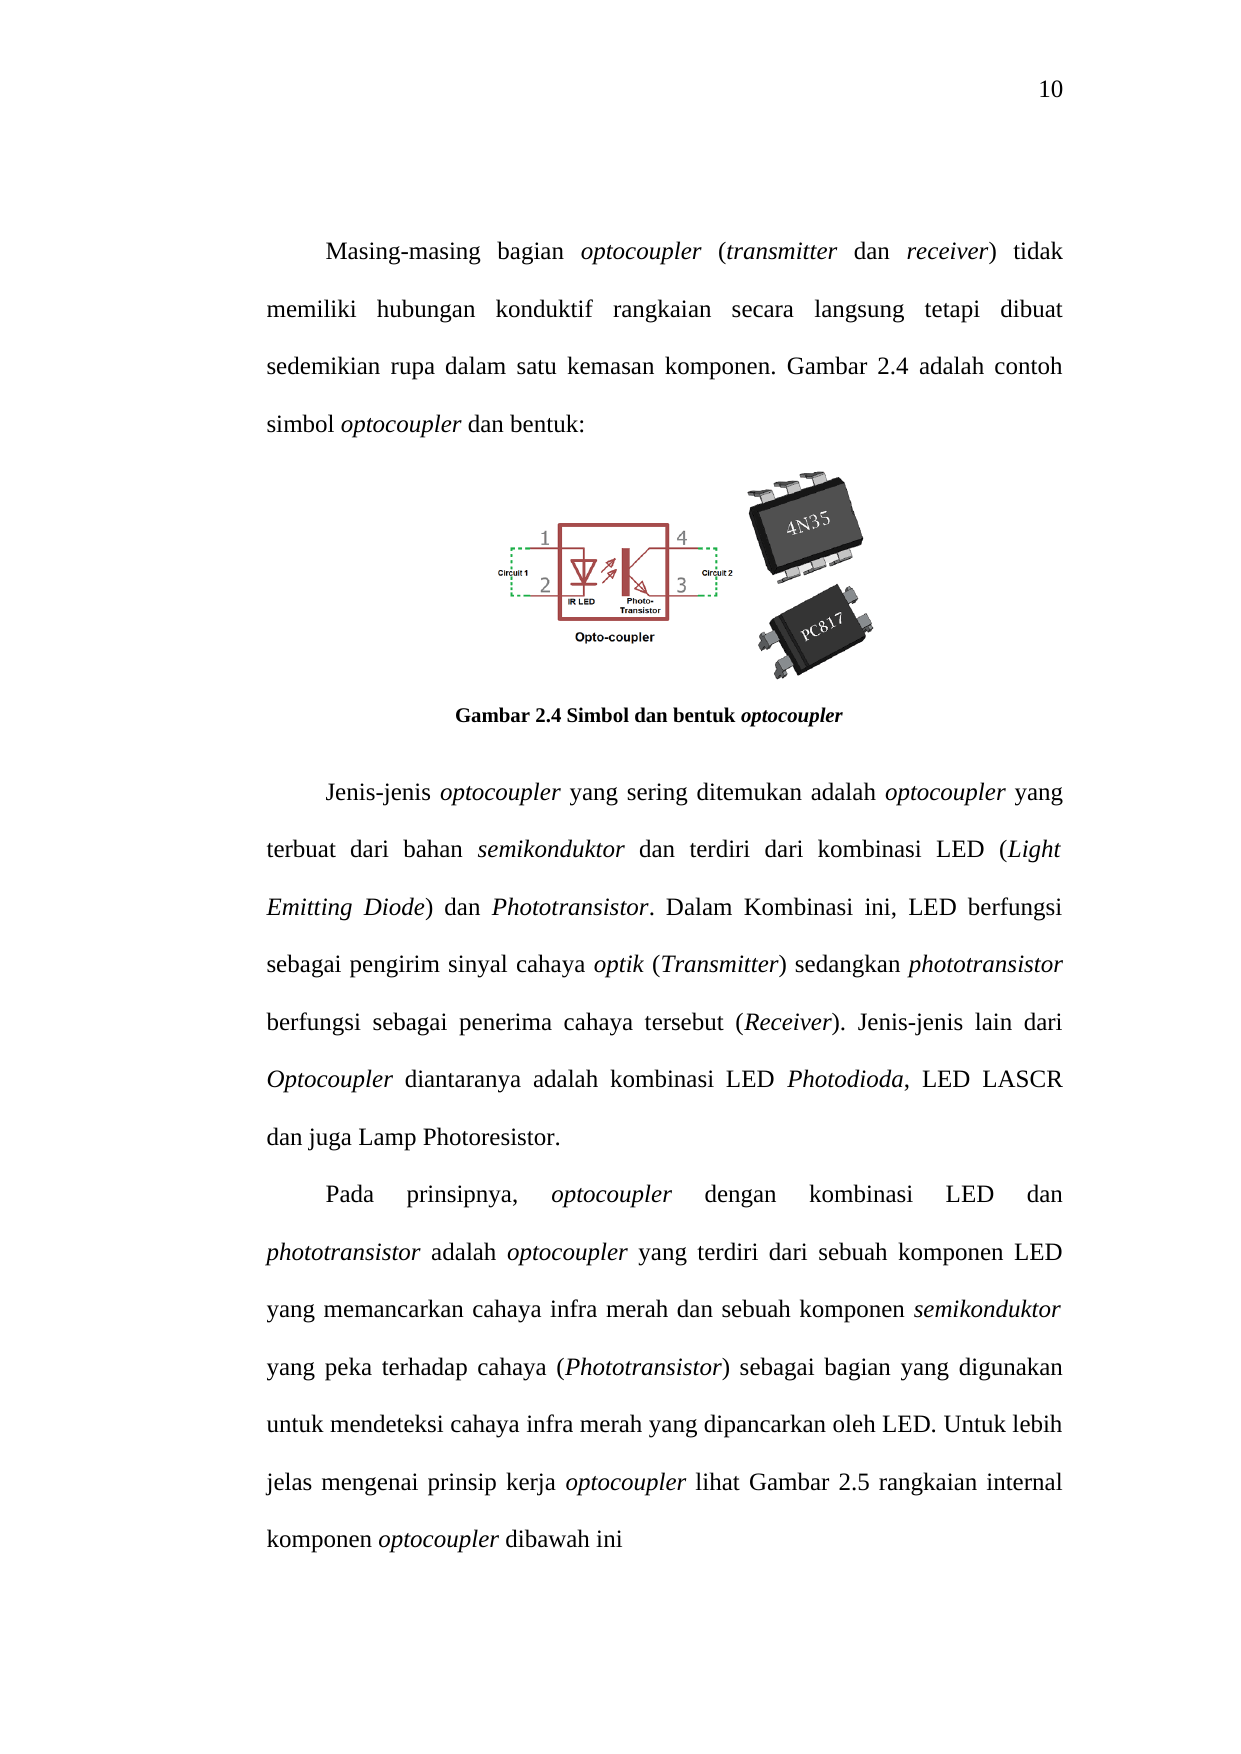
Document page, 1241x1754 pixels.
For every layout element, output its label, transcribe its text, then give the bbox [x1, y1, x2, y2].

picture [494, 466, 879, 687]
text Pada prinsipnya, optocoupler dengan kombinasi LED dan phototransistor adalah optocoupler yang terdiri dari sebuah komponen LED yang memancarkan cahaya infra merah dan sebuah komponen semikonduktor yang peka terhadap cahaya (Phototransistor) sebagai bagian yang digunakan untuk mendeteksi cahaya infra merah yang dipancarkan oleh LED. Untuk lebih jelas mengenai prinsip kerja optocoupler lihat Gambar 2.5 rangkaian internal komponen optocoupler dibawah ini [266, 1179, 1063, 1553]
text Masing-masing bagian optocoupler (transmitter dan receiver) tidak memiliki hubungan konduktif rangkaian secara langsung tetapi dibuat sedemikian rupa dalam satu kemasan komponen. Gambar 2.4 adalah contoh simbol optocoupler dan bentuk: [266, 236, 1063, 437]
subtitle Gambar 2.4 Simbol dan bentuk optocoupler [236, 703, 1063, 727]
text Jenis-jenis optocoupler yang sering ditemukan adalah optocoupler yang terbuat dari bahan semikonduktor dan terdiri dari kombinasi LED (Light Emitting Diode) dan Phototransistor. Dalam Kombinasi ini, LED berfungsi sebagai pengirim sinyal cahaya optik (Transmitter) sedangkan phototransistor berfungsi sebagai penerima cahaya tersebut (Receiver). Jenis-jenis lain dari Optocoupler diantaranya adalah kombinasi LED Photodioda, LED LASCR dan juga Lamp Photoresistor. [266, 777, 1063, 1150]
